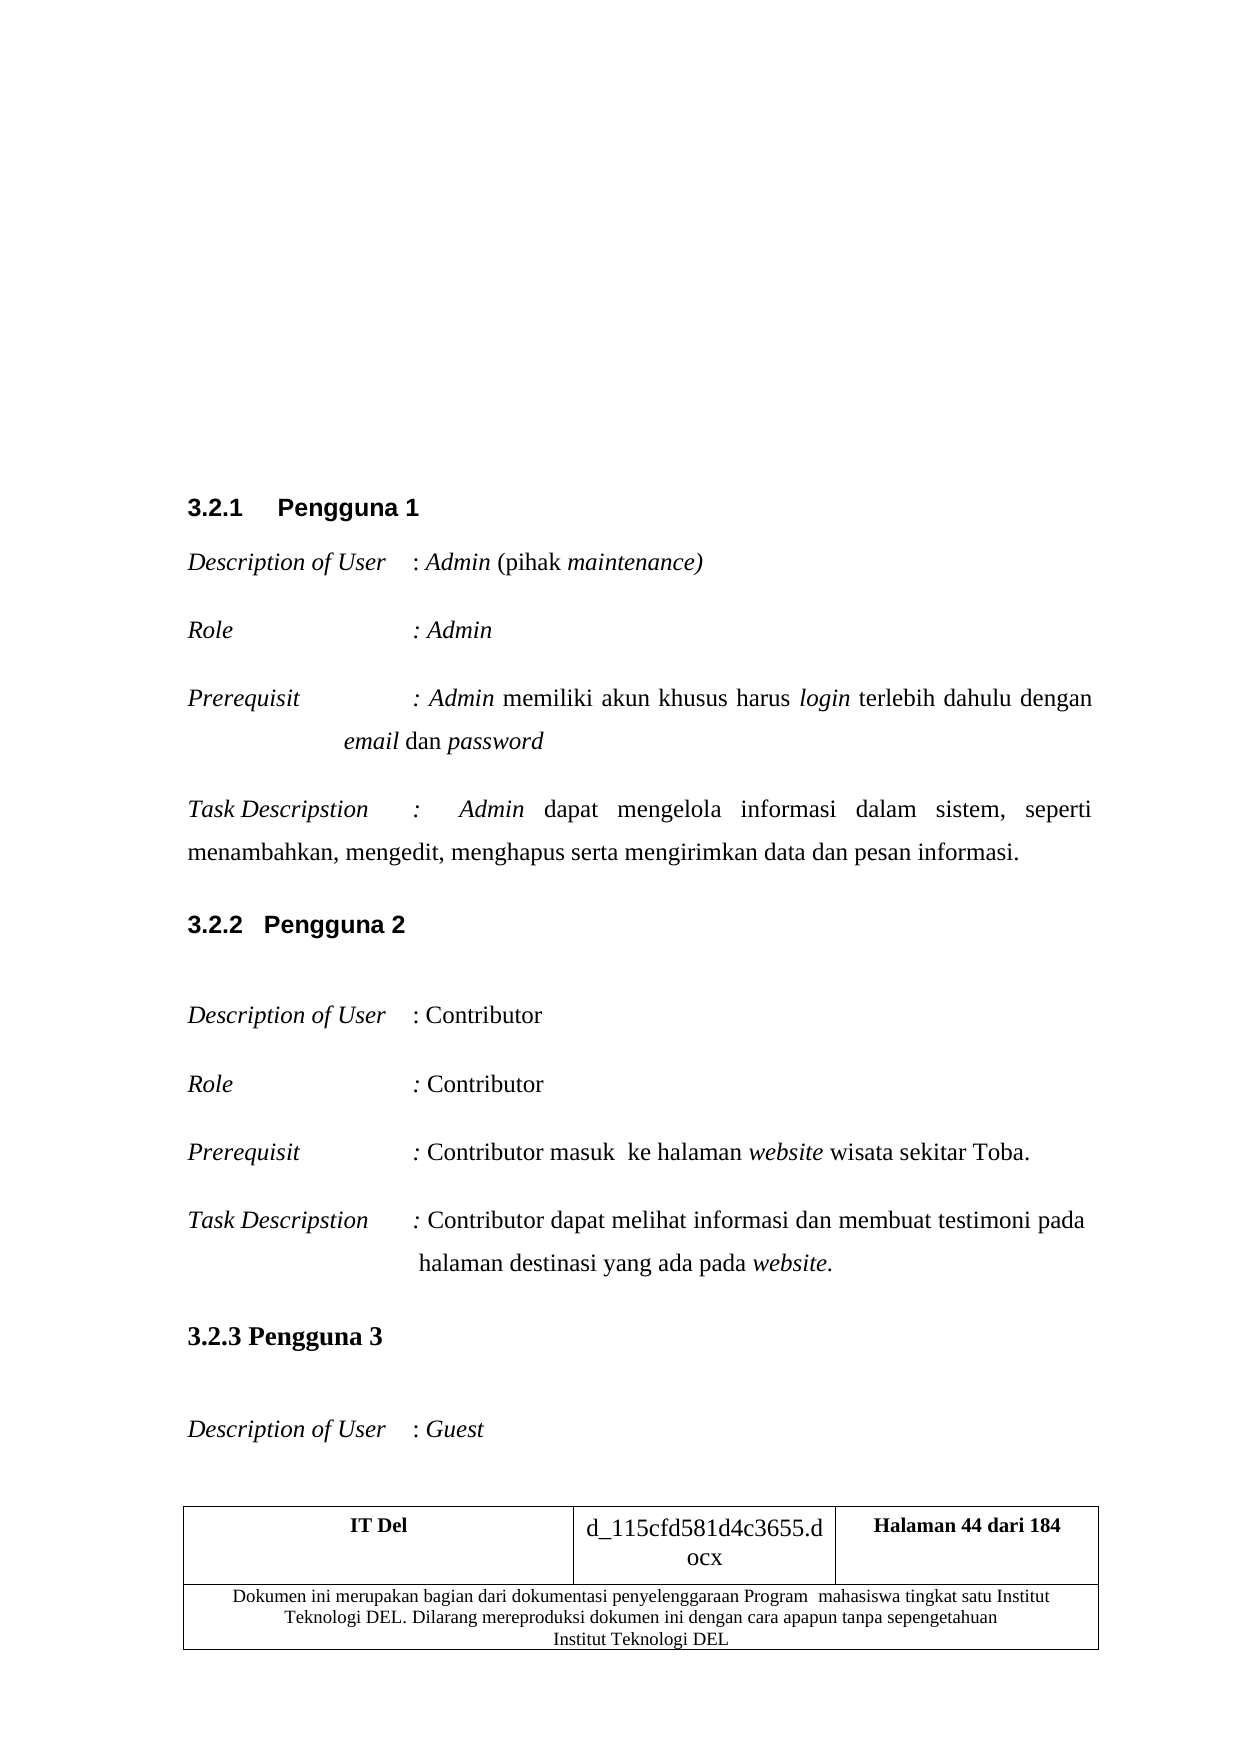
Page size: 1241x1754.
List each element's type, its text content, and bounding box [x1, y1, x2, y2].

text Prerequisit : Admin memiliki akun khusus harus login terlebih dahulu dengan email dan password [187, 683, 1092, 755]
text Description of User : Admin (pihak maintenance) [187, 547, 1092, 576]
text Task Descripstion : Contributor dapat melihat informasi dan membuat testimoni pada halaman destinasi yang ada pada website. [187, 1205, 1092, 1277]
text Description of User : Contributor [187, 1001, 1092, 1029]
text Role : Admin [187, 615, 1092, 644]
text Description of User : Guest [187, 1414, 1092, 1442]
subtitle 3.2.2 Pengguna 2 [187, 910, 1092, 938]
subtitle 3.2.1 Pengguna 1 [187, 493, 1092, 522]
subtitle 3.2.3 Pengguna 3 [187, 1320, 1092, 1352]
text Prerequisit : Contributor masuk ke halaman website wisata sekitar Toba. [187, 1137, 1092, 1166]
text Task Descripstion : Admin dapat mengelola informasi dalam sistem, seperti menambahkan, mengedit, menghapus serta mengirimkan data dan pesan informasi. [187, 794, 1092, 866]
text Role : Contributor [187, 1069, 1092, 1097]
